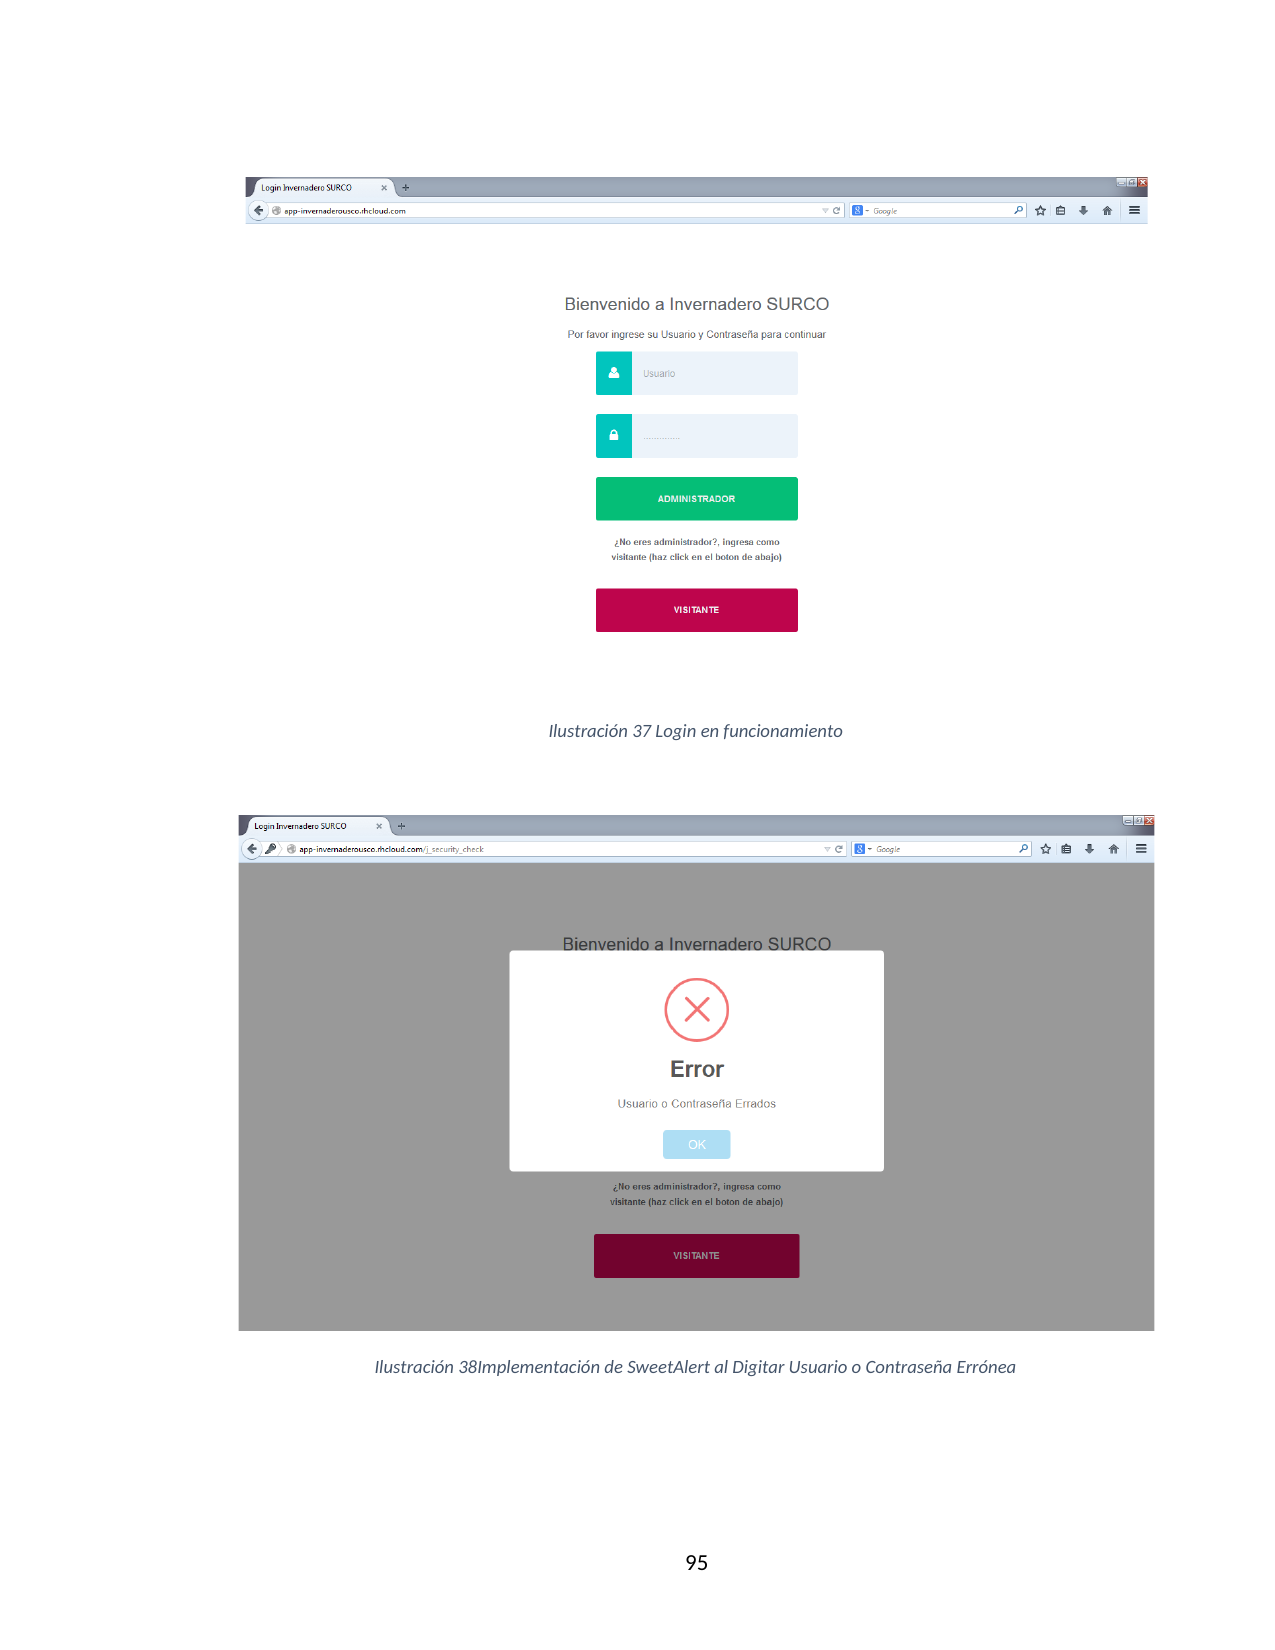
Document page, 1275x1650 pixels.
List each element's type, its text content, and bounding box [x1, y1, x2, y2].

picture [245, 177, 1148, 684]
text Ilustración 37 Login en funcionamiento [236, 719, 1157, 742]
text Ilustración 38Implementación de SweetAlert al Digitar Usuario o Contraseña Errónea [236, 1355, 1157, 1378]
picture [238, 815, 1155, 1331]
